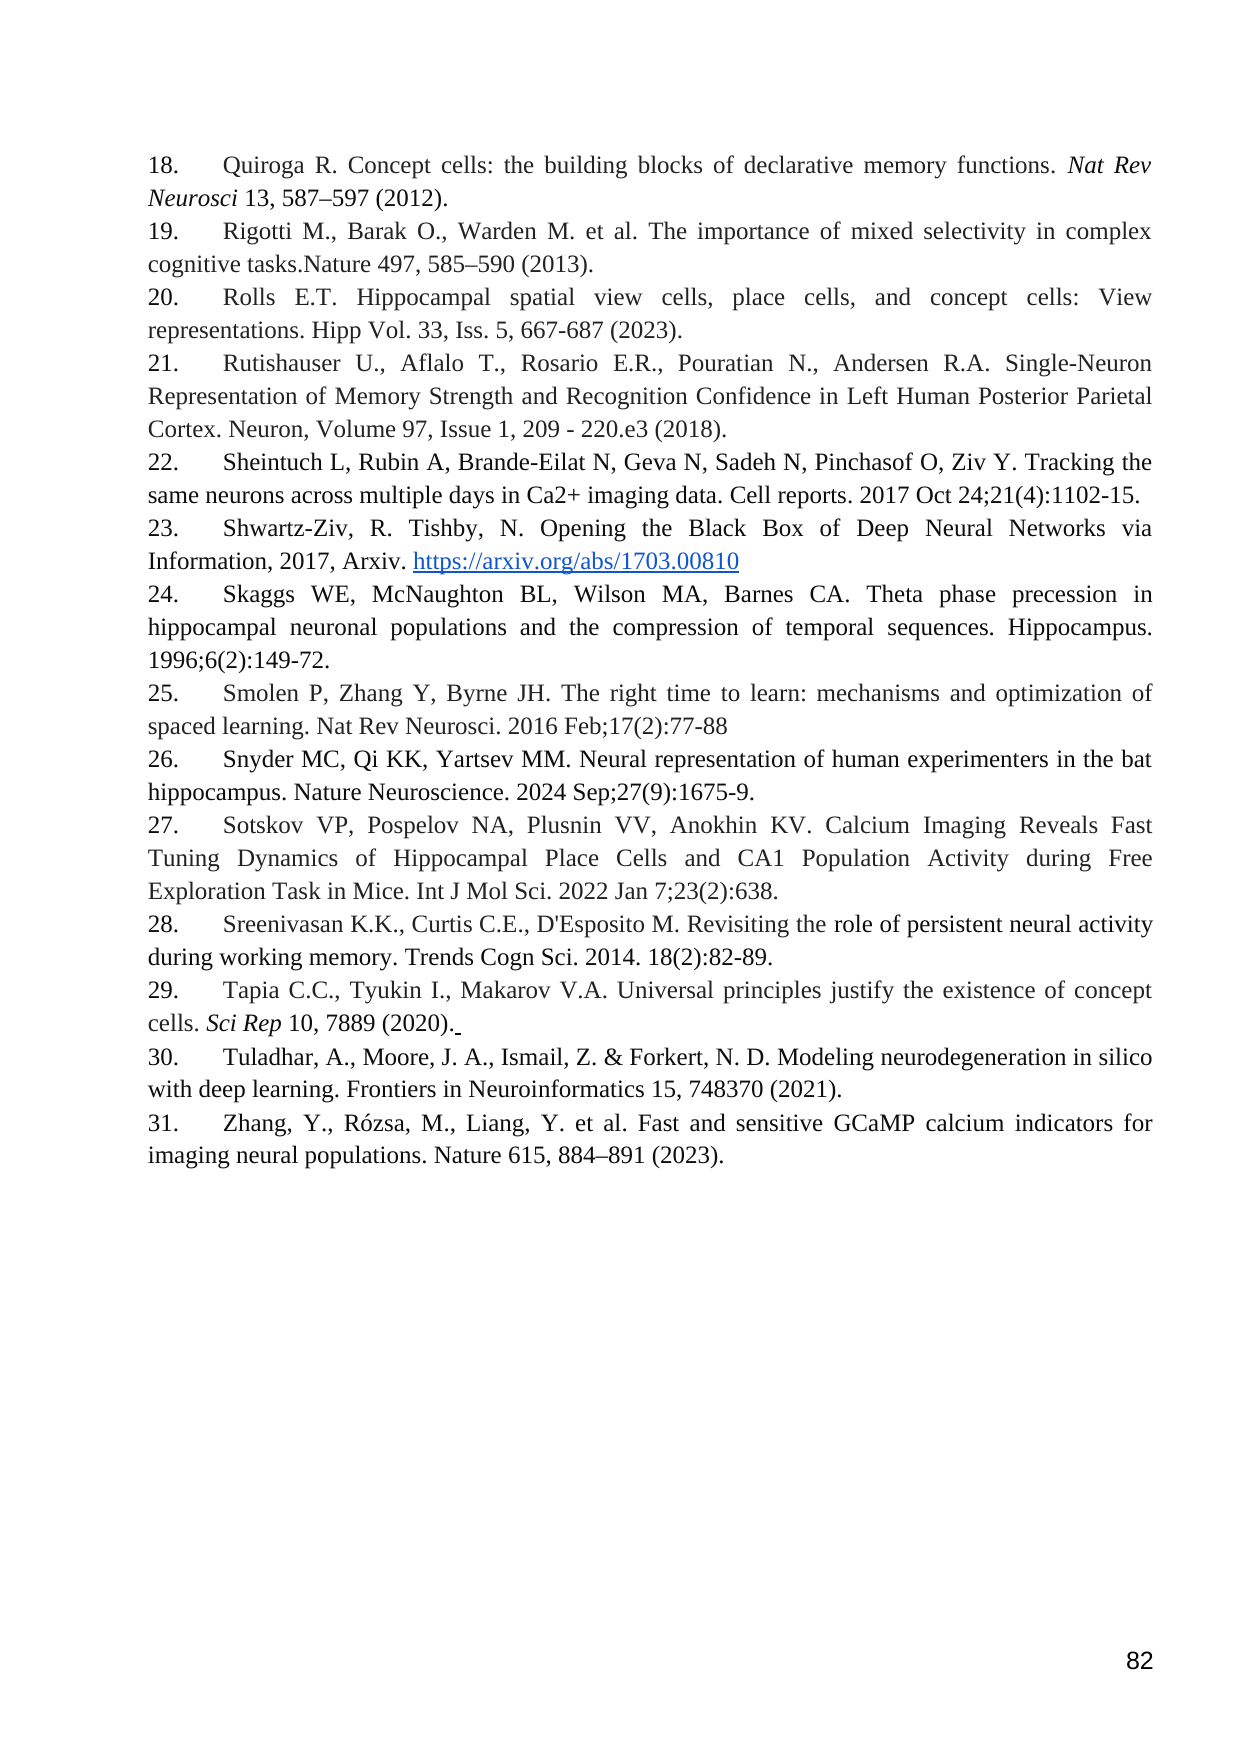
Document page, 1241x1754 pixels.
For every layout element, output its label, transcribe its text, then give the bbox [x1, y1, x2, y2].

list Rutishauser U., Aflalo T., Rosario E.R., Pouratian N., Andersen R.A. Single-Neuron Representation of Memory Strength and Recognition Confidence in Left Human Posterior Parietal Cortex. Neuron, Volume 97, Issue 1, 209 - 220.e3 (2018). [148, 348, 1153, 443]
list Quiroga R. Concept cells: the building blocks of declarative memory functions. Nat Rev Neurosci 13, 587–597 (2012). [148, 150, 1153, 212]
list Zhang, Y., Rózsa, M., Liang, Y. et al. Fast and sensitive GCaMP calcium indicators for imaging neural populations. Nature 615, 884–891 (2023). [148, 1108, 1153, 1169]
list Tapia C.C., Tyukin I., Makarov V.A. Universal principles justify the existence of concept cells. Sci Rep 10, 7889 (2020). [148, 976, 1153, 1037]
list Shwartz-Ziv, R. Tishby, N. Opening the Black Box of Deep Neural Networks via Information, 2017, Arxiv. https://arxiv.org/abs/1703.00810 [148, 513, 1153, 575]
list Sotskov VP, Pospelov NA, Plusnin VV, Anokhin KV. Calcium Imaging Reveals Fast Tuning Dynamics of Hippocampal Place Cells and CA1 Population Activity during Free Exploration Task in Mice. Int J Mol Sci. 2022 Jan 7;23(2):638. [148, 810, 1153, 905]
list Smolen P, Zhang Y, Byrne JH. The right time to learn: mechanisms and optimization of spaced learning. Nat Rev Neurosci. 2016 Feb;17(2):77-88 [148, 678, 1153, 740]
list Tuladhar, A., Moore, J. A., Ismail, Z. & Forkert, N. D. Modeling neurodegeneration in silico with deep learning. Frontiers in Neuroinformatics 15, 748370 (2021). [148, 1042, 1153, 1103]
list Rigotti M., Barak O., Warden M. et al. The importance of mixed selectivity in complex cognitive tasks.Nature 497, 585–590 (2013). [148, 216, 1153, 278]
list Rolls E.T. Hippocampal spatial view cells, place cells, and concept cells: View representations. Hipp Vol. 33, Iss. 5, 667-687 (2023). [148, 282, 1153, 344]
list Sreenivasan K.K., Curtis C.E., D'Esposito M. Revisiting the role of persistent neural activity during working memory. Trends Cogn Sci. 2014. 18(2):82-89. [148, 909, 1153, 971]
list Skaggs WE, McNaughton BL, Wilson MA, Barnes CA. Theta phase precession in hippocampal neuronal populations and the compression of temporal sequences. Hippocampus. 1996;6(2):149-72. [148, 579, 1153, 674]
list Sheintuch L, Rubin A, Brande-Eilat N, Geva N, Sadeh N, Pinchasof O, Ziv Y. Tracking the same neurons across multiple days in Ca2+ imaging data. Cell reports. 2017 Oct 24;21(4):1102-15. [148, 447, 1153, 509]
list Snyder MC, Qi KK, Yartsev MM. Neural representation of human experimenters in the bat hippocampus. Nature Neuroscience. 2024 Sep;27(9):1675-9. [148, 744, 1153, 806]
